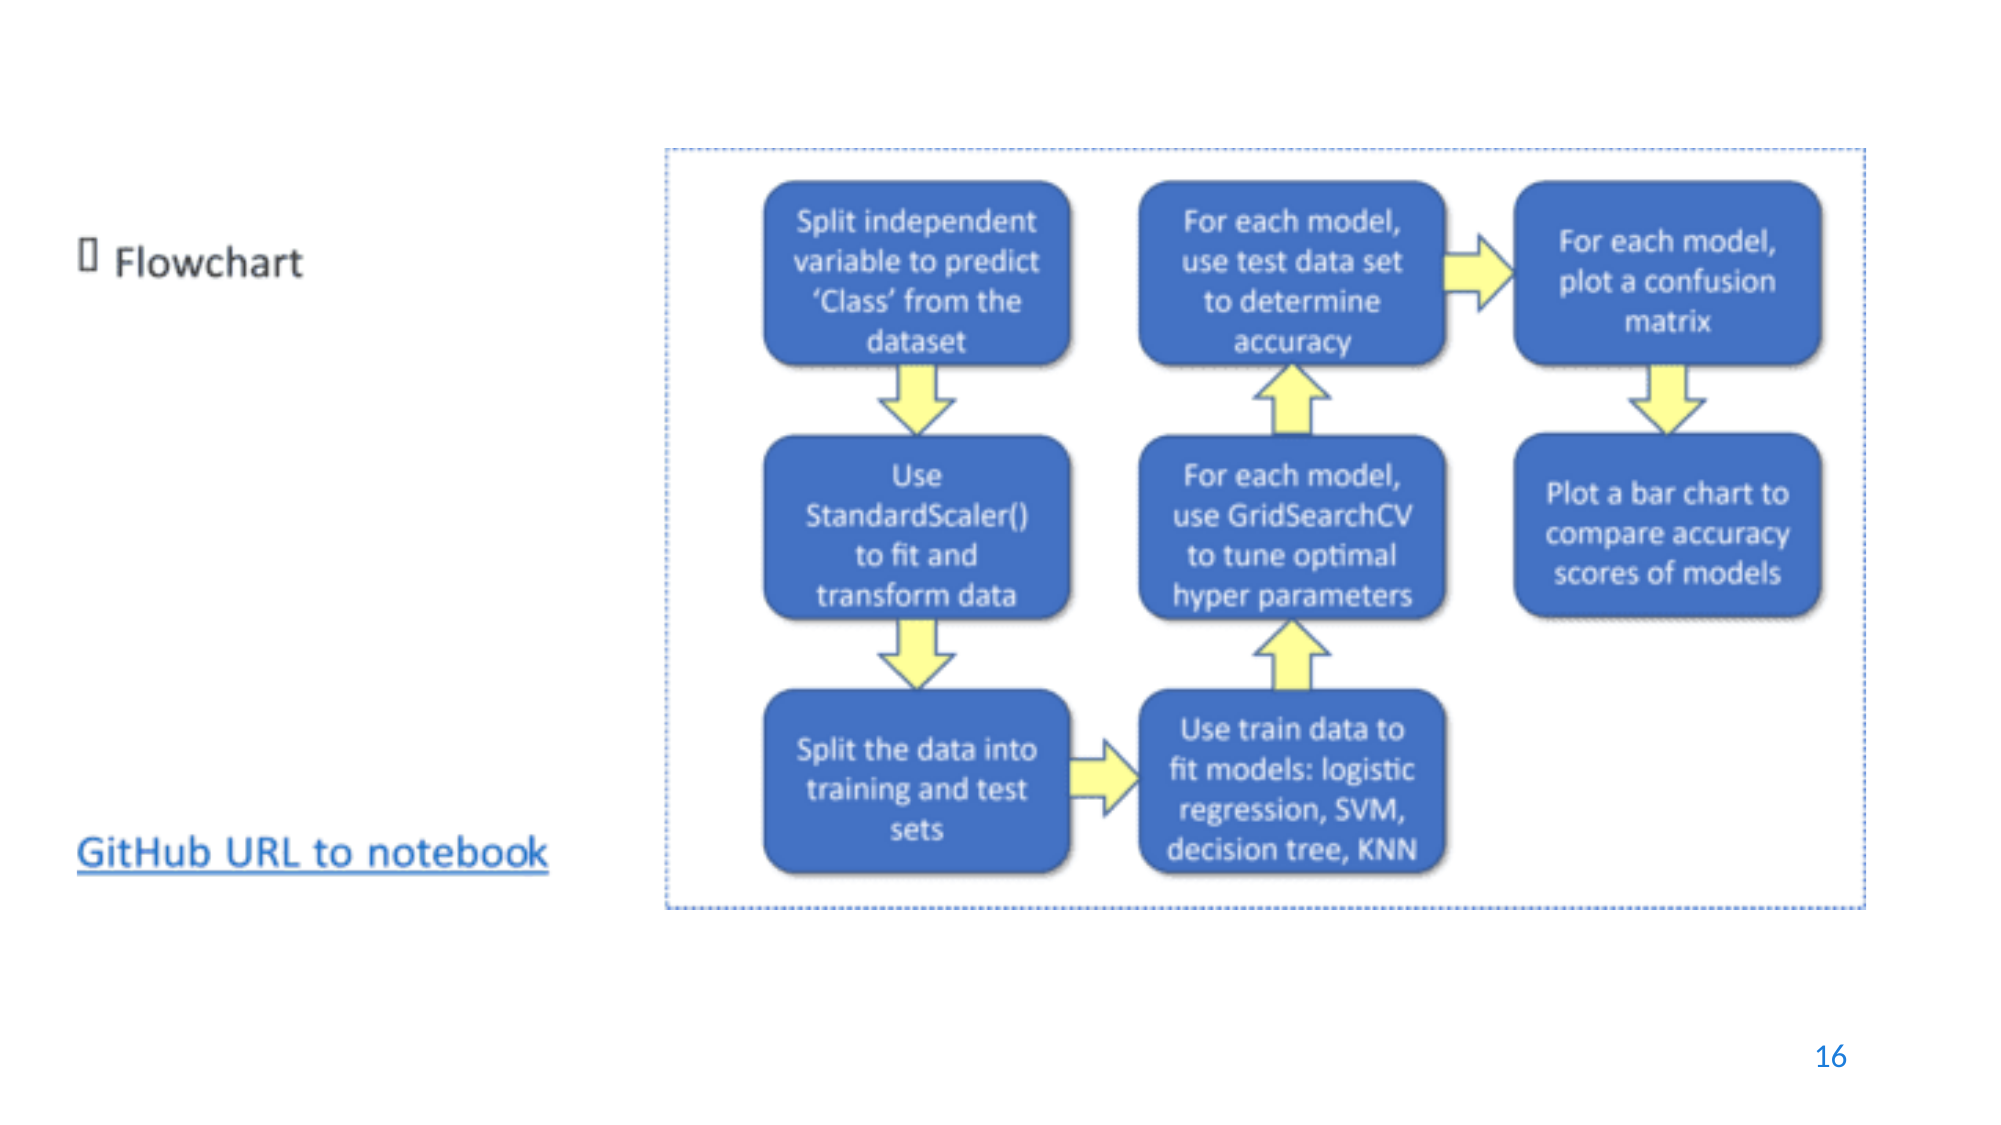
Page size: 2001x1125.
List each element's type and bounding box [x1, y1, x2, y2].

picture [76, 148, 1867, 910]
